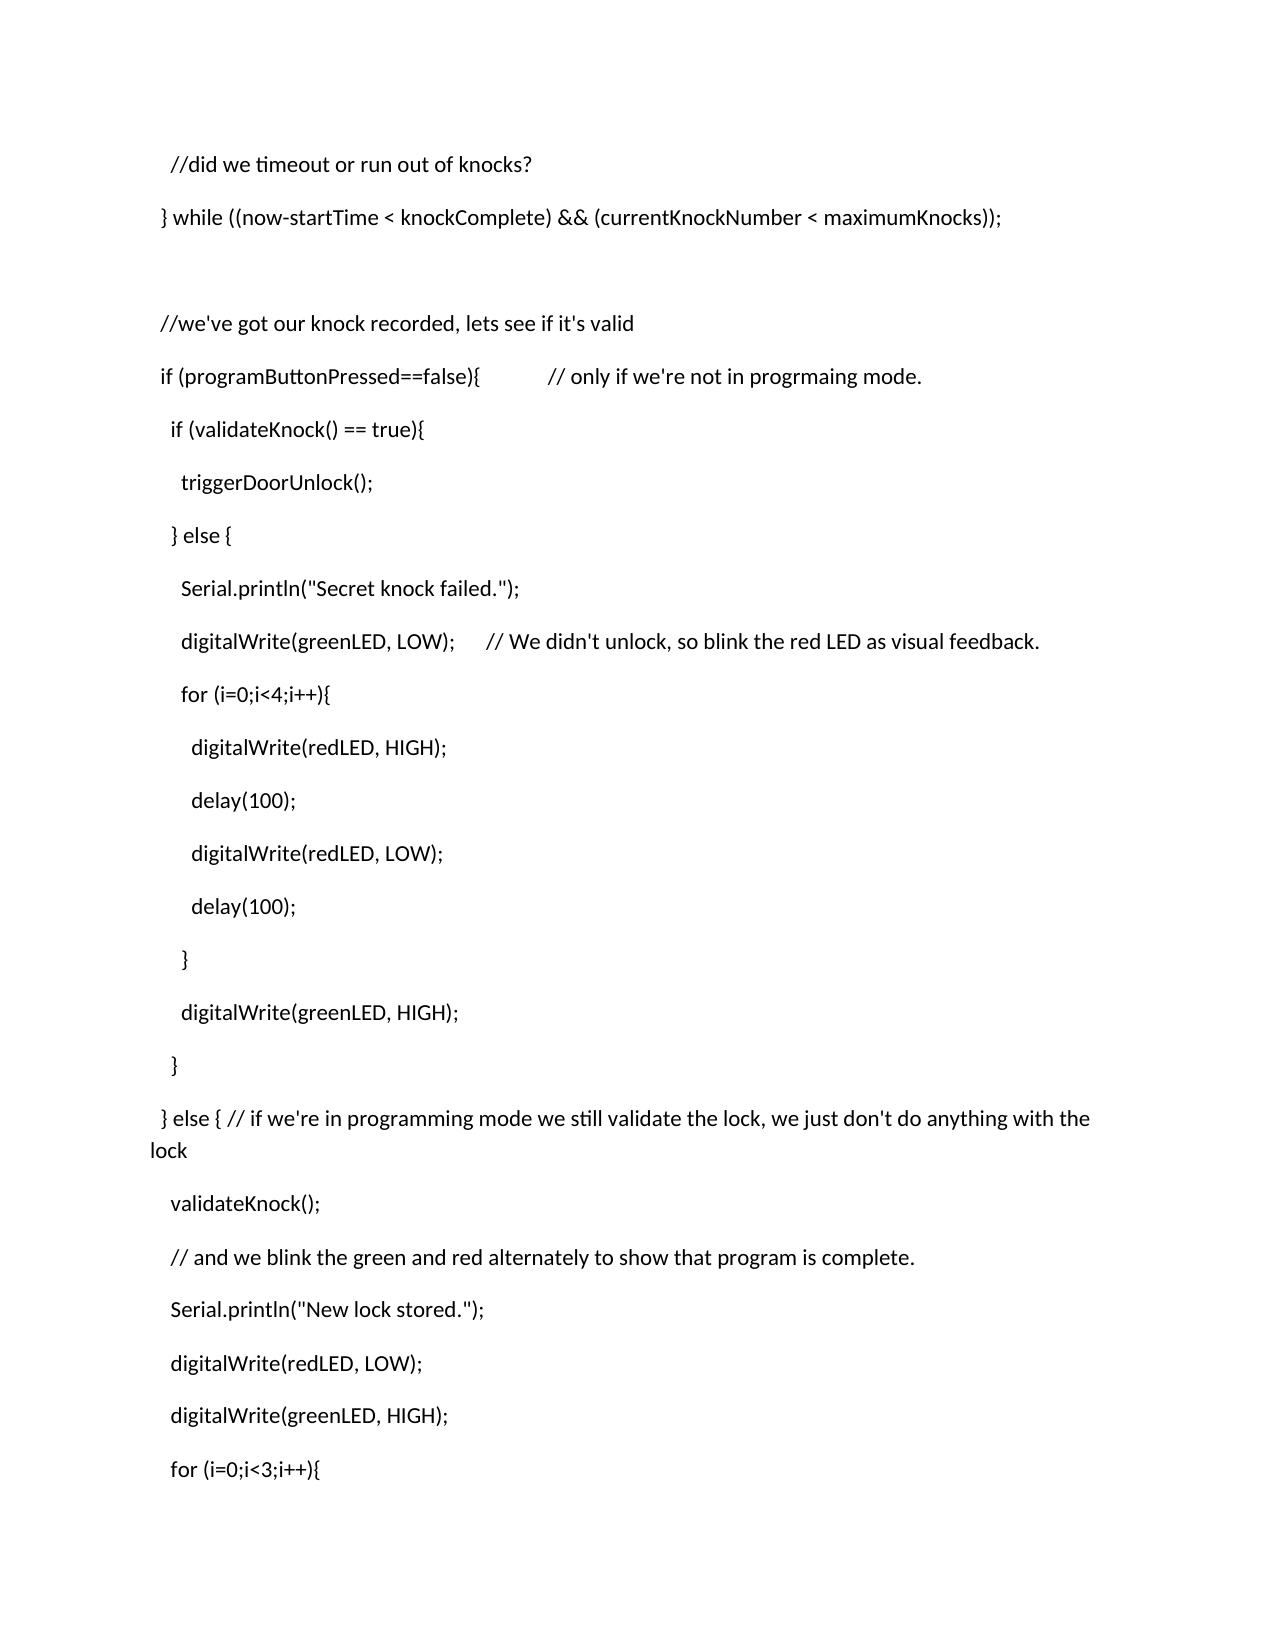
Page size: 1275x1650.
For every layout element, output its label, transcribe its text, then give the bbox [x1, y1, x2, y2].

text digitalWrite(greenLED, HIGH); [150, 998, 1125, 1026]
text digitalWrite(greenLED, LOW); // We didn't unlock, so blink the red LED as visual feedback. [150, 627, 1125, 655]
text Serial.println("Secret knock failed."); [150, 574, 1125, 602]
text } else { // if we're in programming mode we still validate the lock, we just don't do anything with the lock [150, 1104, 1125, 1164]
text digitalWrite(redLED, LOW); [150, 1349, 1125, 1377]
text Serial.println("New lock stored."); [150, 1296, 1125, 1324]
text //we've got our knock recorded, lets see if it's valid [150, 309, 1125, 337]
text // and we blink the green and red alternately to show that program is complete. [150, 1243, 1125, 1271]
text digitalWrite(redLED, LOW); [150, 839, 1125, 867]
text validateKnock(); [150, 1189, 1125, 1218]
text delay(100); [150, 786, 1125, 814]
text //did we timeout or run out of knocks? [150, 150, 1125, 178]
text } [150, 945, 1125, 973]
text } [150, 1051, 1125, 1079]
text digitalWrite(redLED, HIGH); [150, 733, 1125, 761]
text triggerDoorUnlock(); [150, 468, 1125, 496]
text for (i=0;i<3;i++){ [150, 1455, 1125, 1483]
text for (i=0;i<4;i++){ [150, 680, 1125, 708]
text if (programButtonPressed==false){ // only if we're not in progrmaing mode. [150, 362, 1125, 390]
text if (validateKnock() == true){ [150, 415, 1125, 443]
text } else { [150, 521, 1125, 549]
text delay(100); [150, 892, 1125, 920]
text digitalWrite(greenLED, HIGH); [150, 1402, 1125, 1430]
text } while ((now-startTime < knockComplete) && (currentKnockNumber < maximumKnocks)); [150, 203, 1125, 231]
